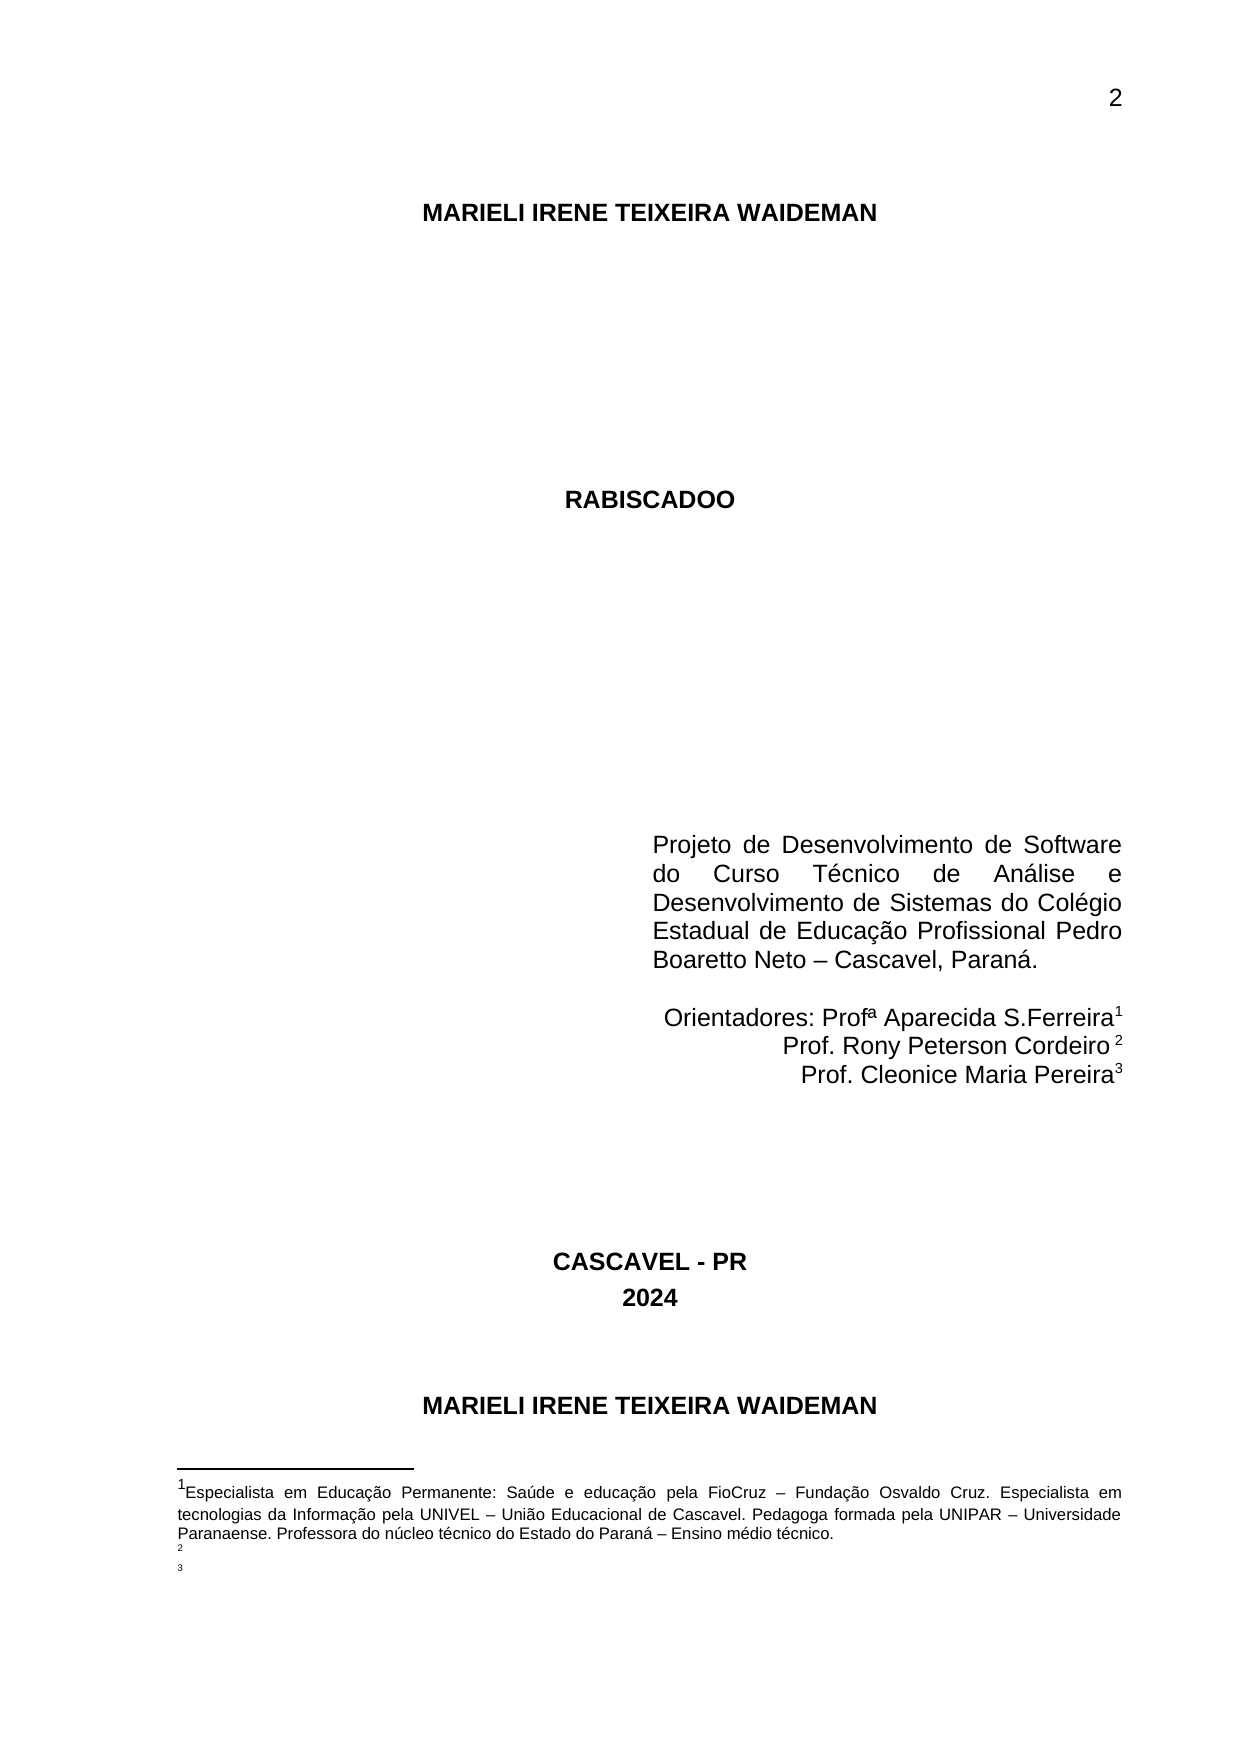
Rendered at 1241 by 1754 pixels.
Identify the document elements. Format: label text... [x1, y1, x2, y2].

text 2024 [177, 1283, 1122, 1312]
text Prof. Rony Peterson Cordeiro 2 [768, 1031, 1122, 1060]
text MARIELI IRENE TEIXEIRA WAIDEMAN [177, 198, 1122, 226]
text Prof. Cleonice Maria Pereira3 [177, 1060, 1122, 1089]
text RABISCADOO [177, 485, 1122, 514]
text Projeto de Desenvolvimento de Software do Curso Técnico de Análise e Desenvolvimento de Sistemas do Colégio Estadual de Educação Profissional Pedro Boaretto Neto – Cascavel, Paraná. [652, 830, 1122, 974]
text CASCAVEL - PR [177, 1247, 1122, 1276]
text Orientadores: Profª Aparecida S.Ferreira [652, 1003, 1122, 1031]
text MARIELI IRENE TEIXEIRA WAIDEMAN [177, 1391, 1122, 1419]
